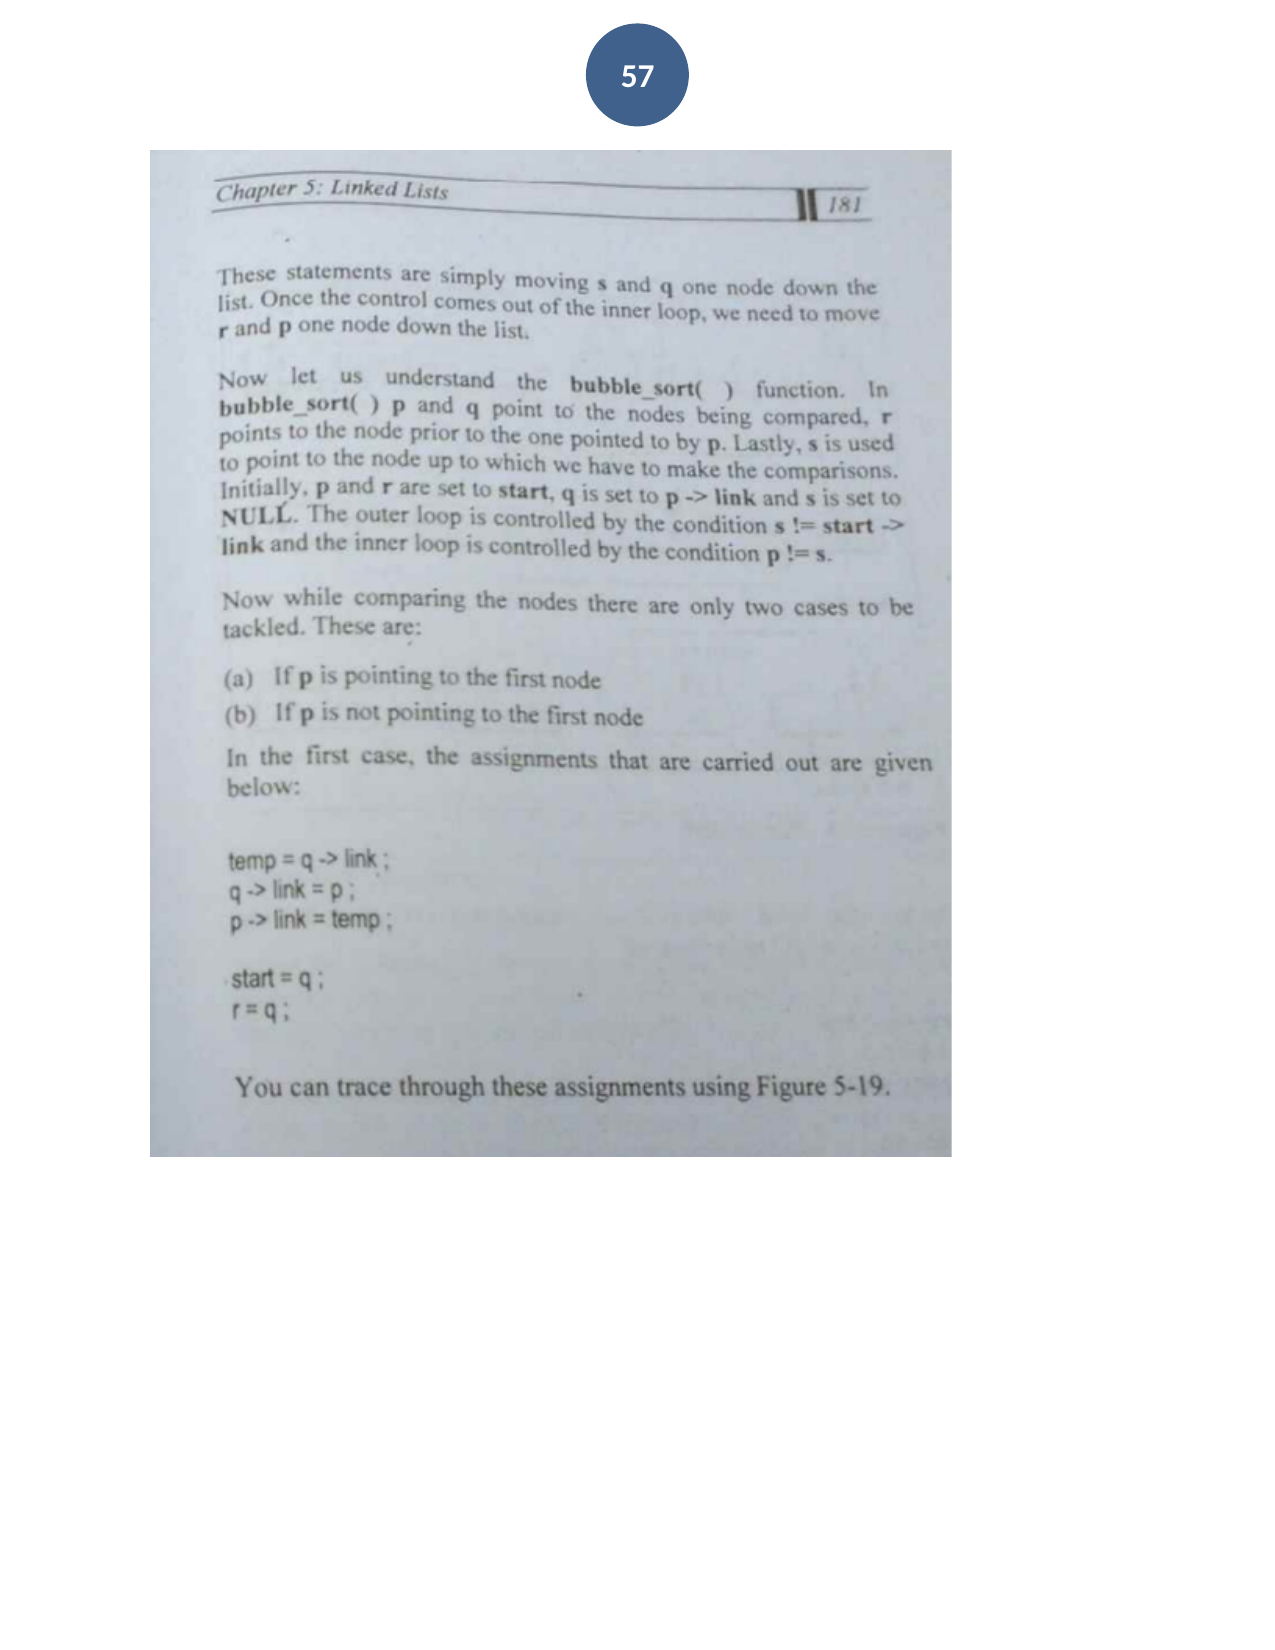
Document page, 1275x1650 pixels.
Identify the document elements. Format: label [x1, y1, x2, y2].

picture [150, 150, 952, 1157]
